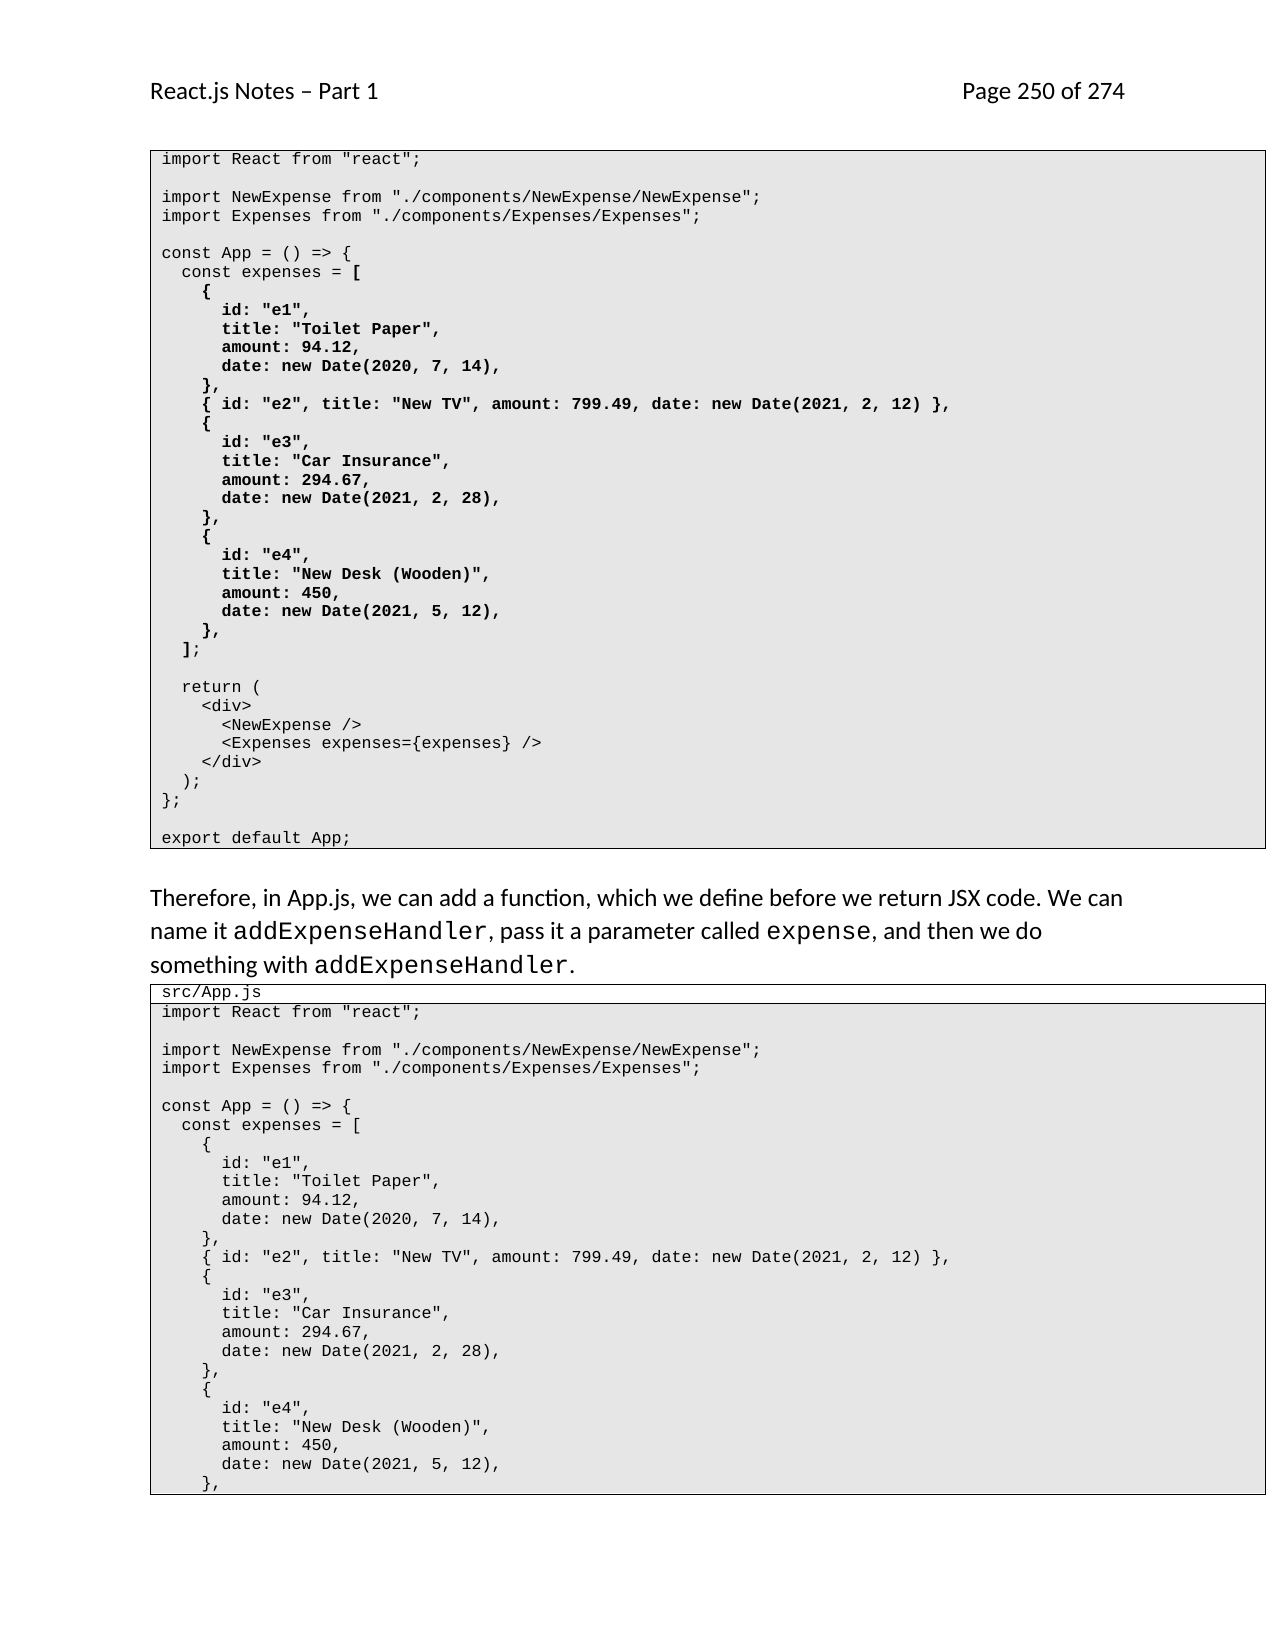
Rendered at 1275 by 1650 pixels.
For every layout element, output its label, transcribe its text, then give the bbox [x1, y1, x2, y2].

text Therefore, in App.js, we can add a function, which we define before we return JSX code. We can name it addExpenseHandler, pass it a parameter called expense, and then we do something with addExpenseHandler. [150, 882, 1125, 981]
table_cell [151, 1004, 1265, 1493]
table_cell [151, 151, 1265, 848]
table_header src/App.js [151, 985, 1265, 1003]
